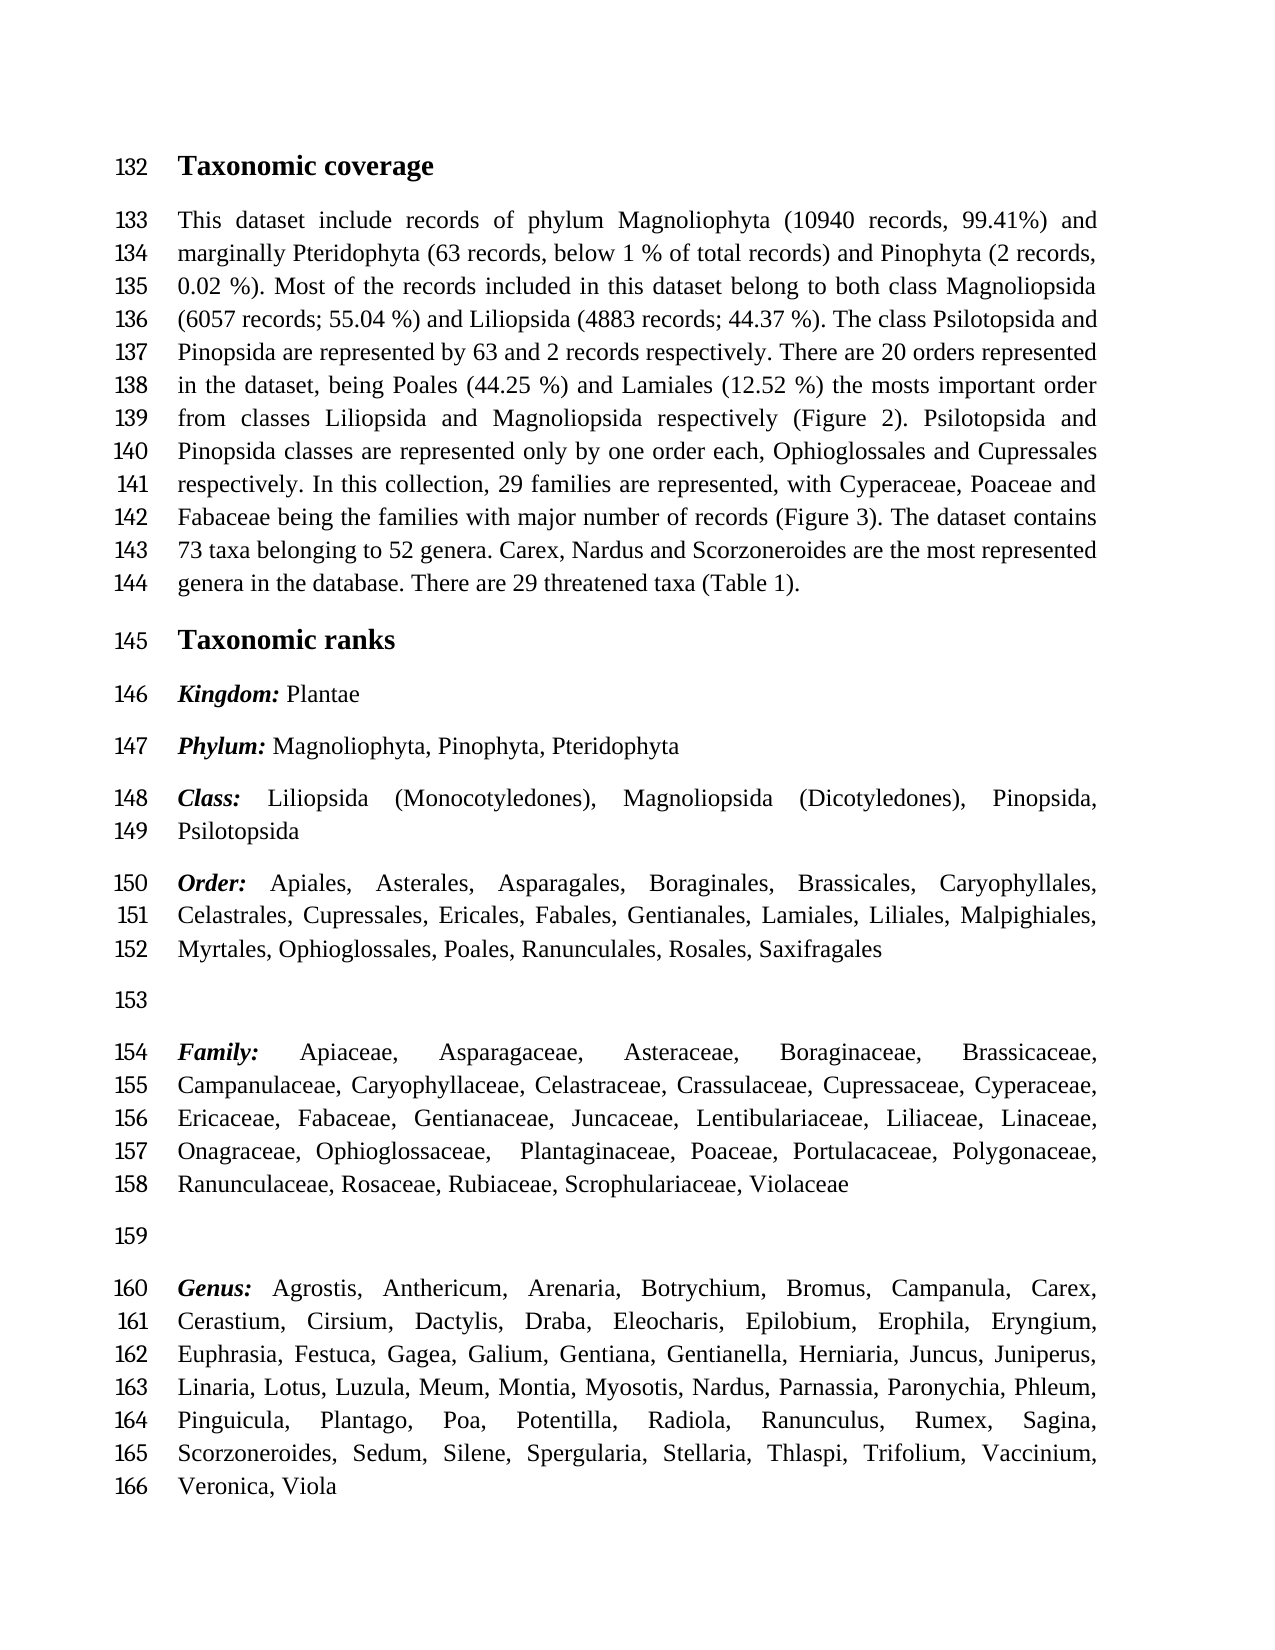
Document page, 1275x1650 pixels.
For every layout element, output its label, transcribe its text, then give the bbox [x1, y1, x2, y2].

text Family: Apiaceae, Asparagaceae, Asteraceae, Boraginaceae, Brassicaceae, Campanulaceae, Caryophyllaceae, Celastraceae, Crassulaceae, Cupressaceae, Cyperaceae, Ericaceae, Fabaceae, Gentianaceae, Juncaceae, Lentibulariaceae, Liliaceae, Linaceae, Onagraceae, Ophioglossaceae, Plantaginaceae, Poaceae, Portulacaceae, Polygonaceae, Ranunculaceae, Rosaceae, Rubiaceae, Scrophulariaceae, Violaceae [177, 1037, 1098, 1198]
text Kingdom: Plantae [177, 679, 1098, 708]
subtitle Taxonomic ranks [177, 622, 1098, 656]
text This dataset include records of phylum Magnoliophyta (10940 records, 99.41%) and marginally Pteridophyta (63 records, below 1 % of total records) and Pinophyta (2 records, 0.02 %). Most of the records included in this dataset belong to both class Magnoliopsida (6057 records; 55.04 %) and Liliopsida (4883 records; 44.37 %). The class Psilotopsida and Pinopsida are represented by 63 and 2 records respectively. There are 20 orders represented in the dataset, being Poales (44.25 %) and Lamiales (12.52 %) the mosts important order from classes Liliopsida and Magnoliopsida respectively (Figure 2). Psilotopsida and Pinopsida classes are represented only by one order each, Ophioglossales and Cupressales respectively. In this collection, 29 families are represented, with Cyperaceae, Poaceae and Fabaceae being the families with major number of records (Figure 3). The dataset contains 73 taxa belonging to 52 genera. Carex, Nardus and Scorzoneroides are the most represented genera in the database. There are 29 threatened taxa (Table 1). [177, 205, 1098, 597]
text Phylum: Magnoliophyta, Pinophyta, Pteridophyta [177, 731, 1098, 760]
text Class: Liliopsida (Monocotyledones), Magnoliopsida (Dicotyledones), Pinopsida, Psilotopsida [177, 783, 1098, 844]
subtitle Taxonomic coverage [177, 148, 1098, 181]
text Genus: Agrostis, Anthericum, Arenaria, Botrychium, Bromus, Campanula, Carex, Cerastium, Cirsium, Dactylis, Draba, Eleocharis, Epilobium, Erophila, Eryngium, Euphrasia, Festuca, Gagea, Galium, Gentiana, Gentianella, Herniaria, Juncus, Juniperus, Linaria, Lotus, Luzula, Meum, Montia, Myosotis, Nardus, Parnassia, Paronychia, Phleum, Pinguicula, Plantago, Poa, Potentilla, Radiola, Ranunculus, Rumex, Sagina, Scorzoneroides, Sedum, Silene, Spergularia, Stellaria, Thlaspi, Trifolium, Vaccinium, Veronica, Viola [177, 1273, 1098, 1500]
text Order: Apiales, Asterales, Asparagales, Boraginales, Brassicales, Caryophyllales, Celastrales, Cupressales, Ericales, Fabales, Gentianales, Lamiales, Liliales, Malpighiales, Myrtales, Ophioglossales, Poales, Ranunculales, Rosales, Saxifragales [177, 868, 1098, 962]
